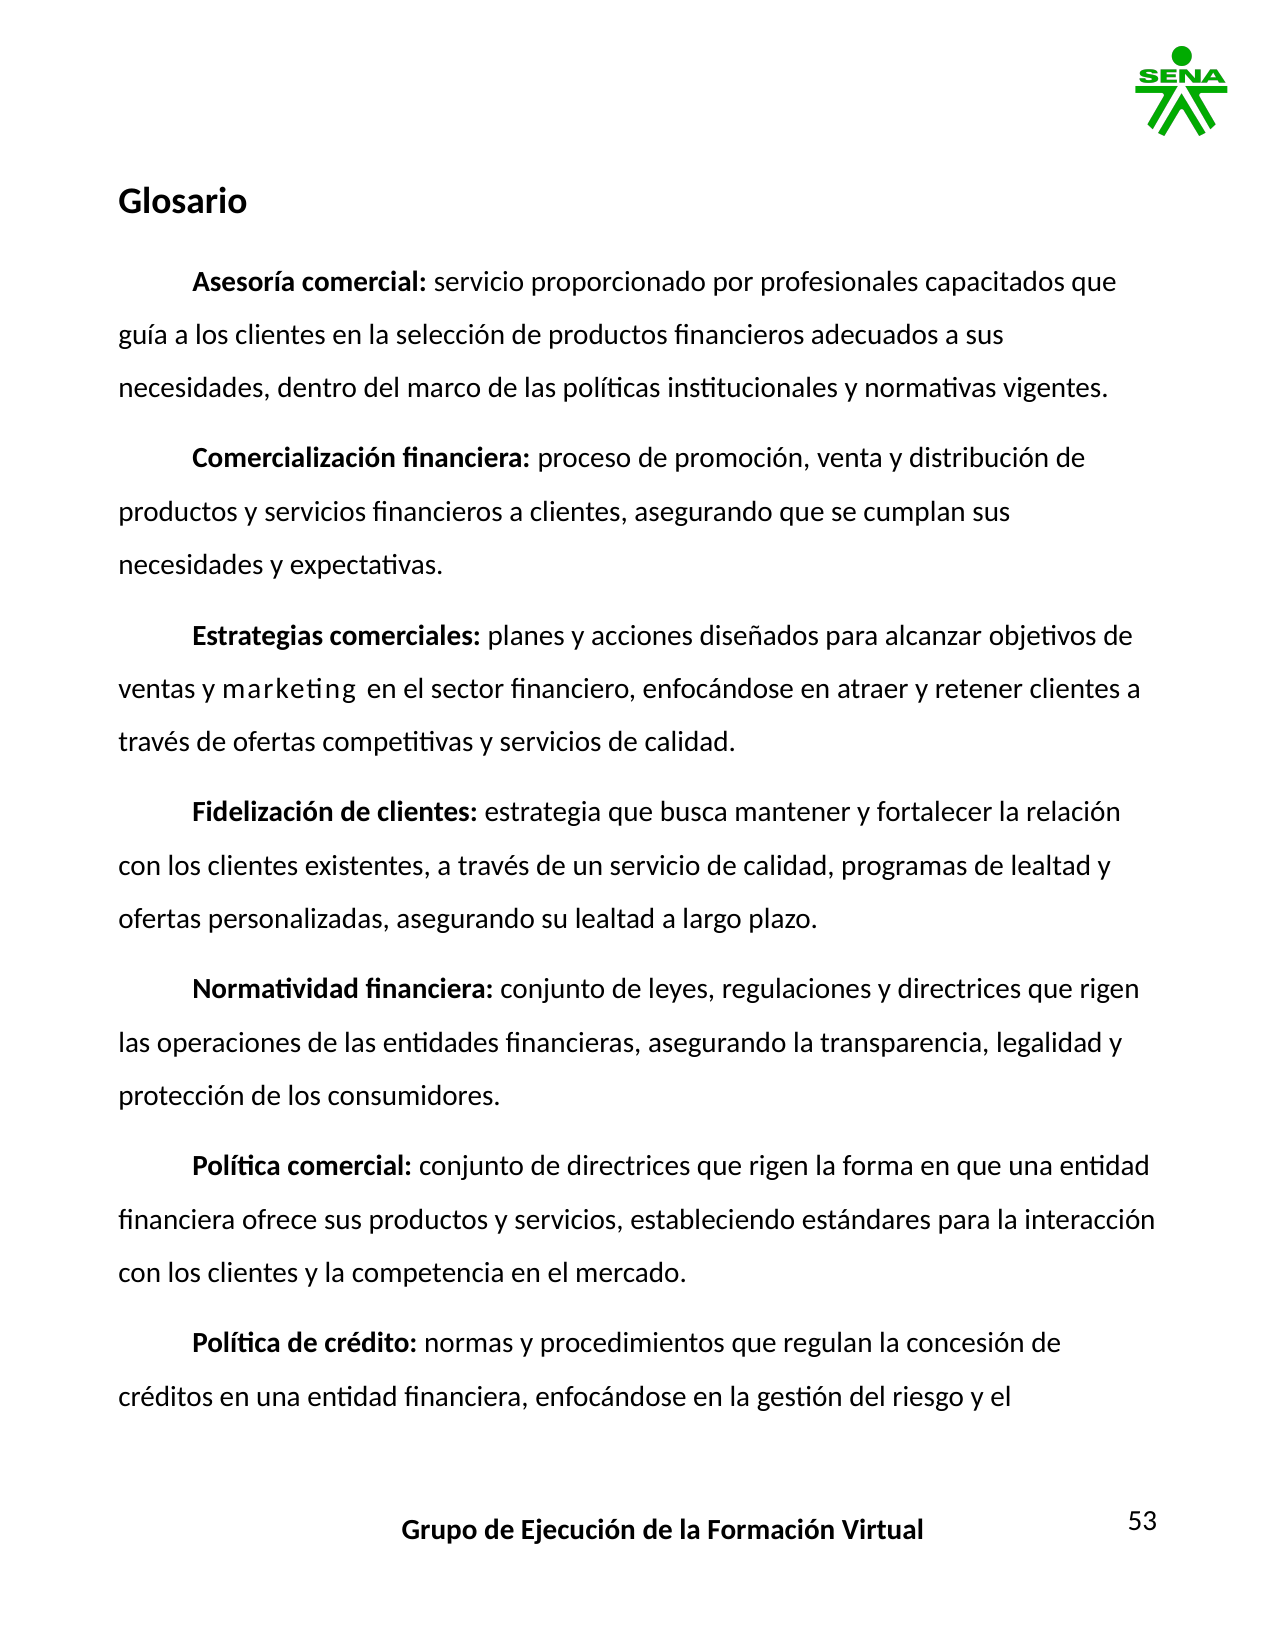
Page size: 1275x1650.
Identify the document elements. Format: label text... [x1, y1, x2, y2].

text Asesoría comercial: servicio proporcionado por profesionales capacitados que guía a los clientes en la selección de productos financieros adecuados a sus necesidades, dentro del marco de las políticas institucionales y normativas vigentes. [118, 263, 1157, 405]
picture [1135, 46, 1228, 136]
text Normatividad financiera: conjunto de leyes, regulaciones y directrices que rigen las operaciones de las entidades financieras, asegurando la transparencia, legalidad y protección de los consumidores. [118, 971, 1157, 1113]
text Glosario [118, 177, 1157, 223]
text Política comercial: conjunto de directrices que rigen la forma en que una entidad financiera ofrece sus productos y servicios, estableciendo estándares para la interacción con los clientes y la competencia en el mercado. [118, 1147, 1157, 1290]
text Comercialización financiera: proceso de promoción, venta y distribución de productos y servicios financieros a clientes, asegurando que se cumplan sus necesidades y expectativas. [118, 439, 1157, 582]
text Fidelización de clientes: estrategia que busca mantener y fortalecer la relación con los clientes existentes, a través de un servicio de calidad, programas de lealtad y ofertas personalizadas, asegurando su lealtad a largo plazo. [118, 793, 1157, 936]
text Estrategias comerciales: planes y acciones diseñados para alcanzar objetivos de ventas y marketing en el sector financiero, enfocándose en atraer y retener clientes a través de ofertas competitivas y servicios de calidad. [118, 617, 1157, 759]
